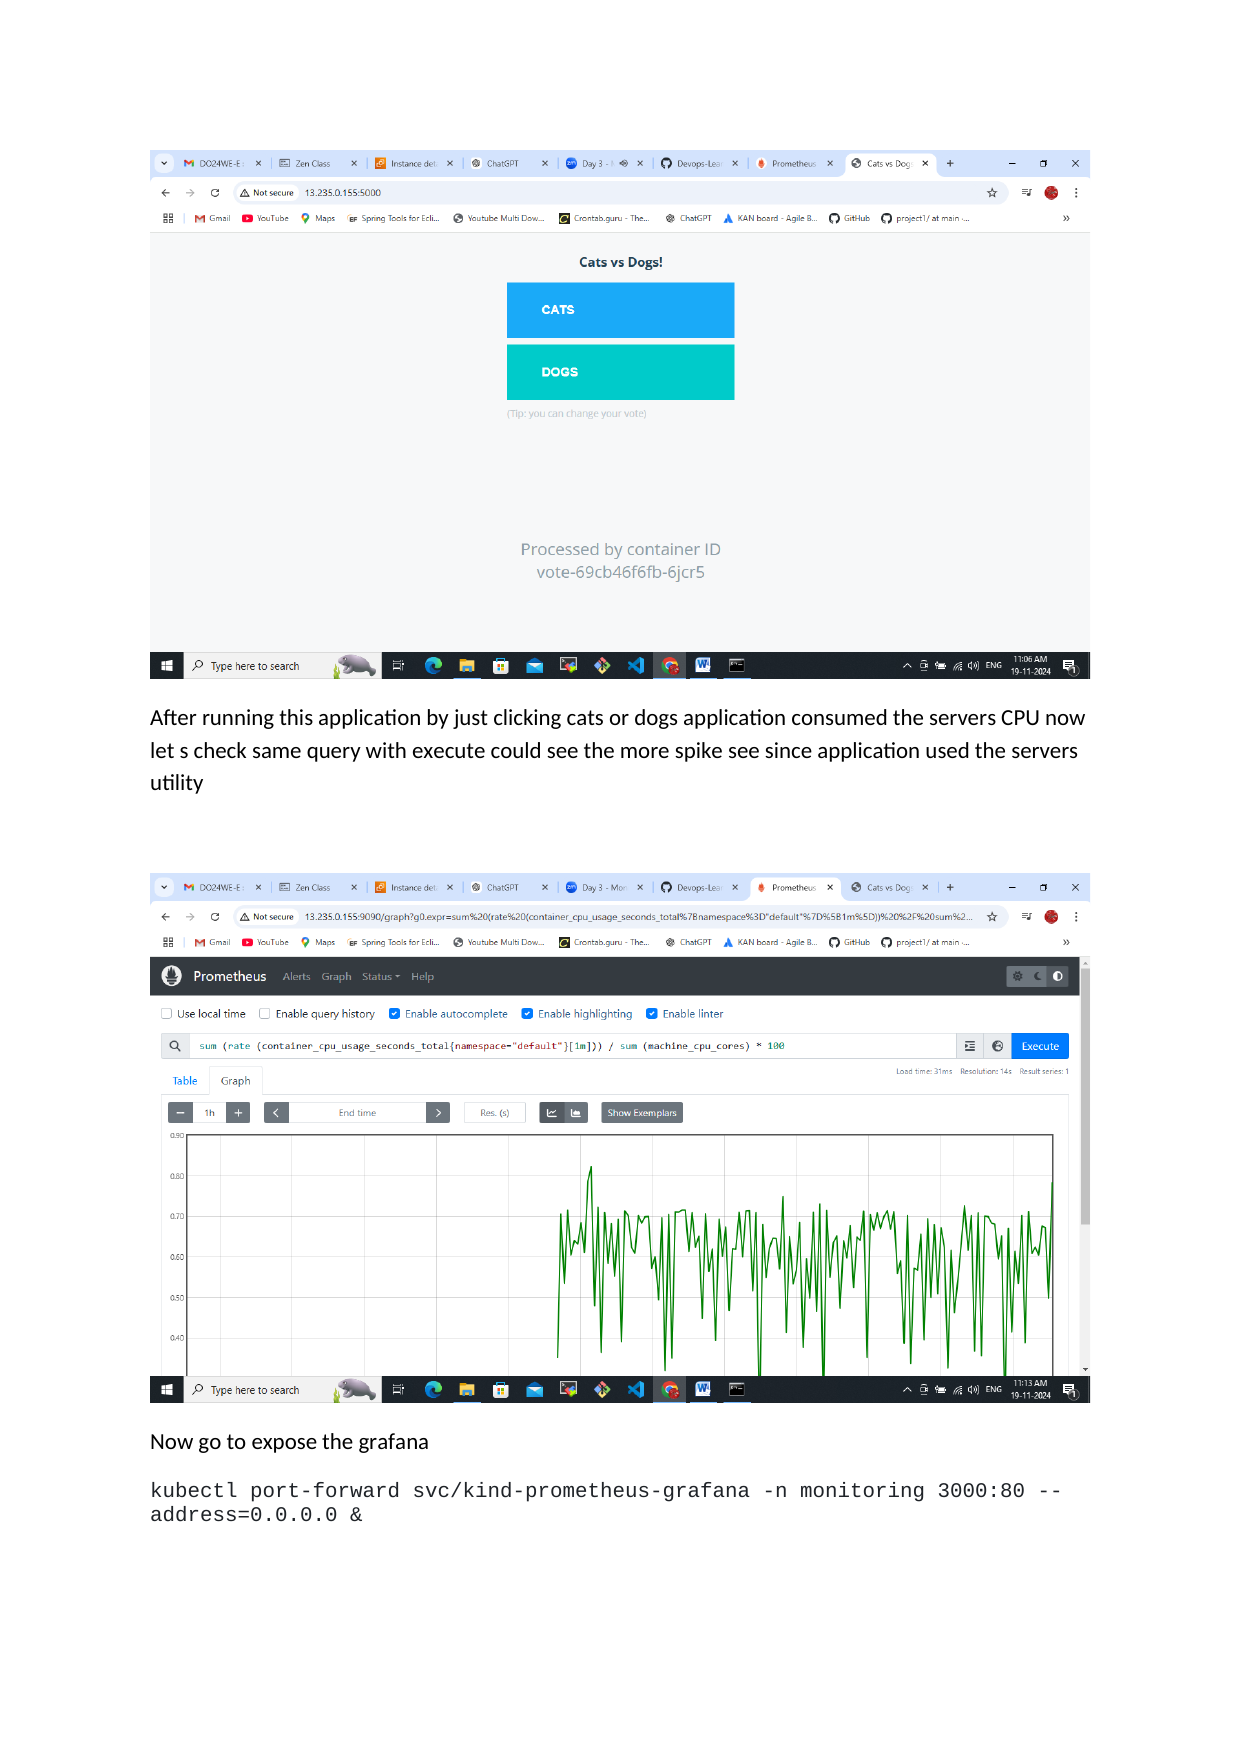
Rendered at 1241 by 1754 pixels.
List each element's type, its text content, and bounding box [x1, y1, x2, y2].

text Now go to expose the grafana [150, 1427, 1090, 1456]
text kubectl port-forward svc/kind-prometheus-grafana -n monitoring 3000:80 --address=0.0.0.0 & [150, 1481, 1090, 1528]
picture [150, 873, 1091, 1403]
picture [150, 150, 1091, 679]
text After running this application by just clicking cats or dogs application consumed the servers CPU now let s check same query with execute could see the more spike see since application used the servers utility [150, 703, 1090, 796]
